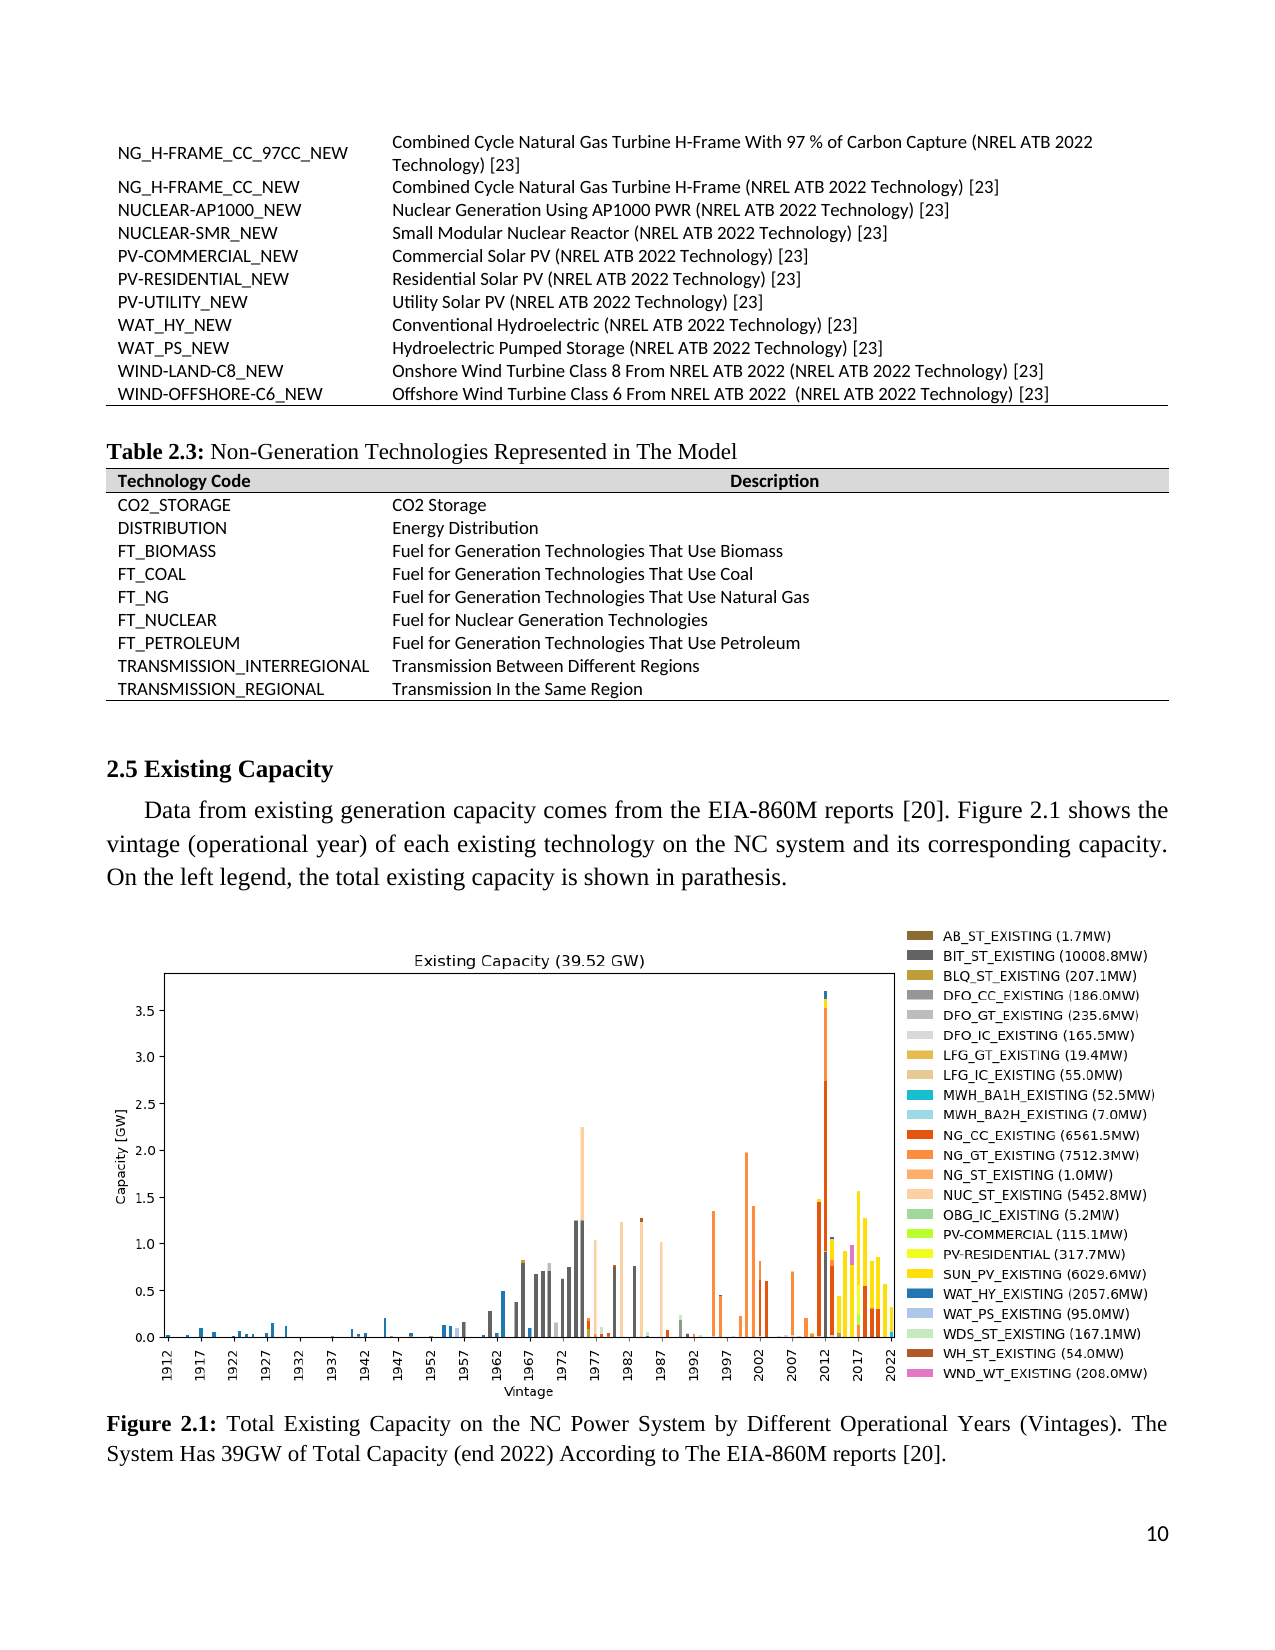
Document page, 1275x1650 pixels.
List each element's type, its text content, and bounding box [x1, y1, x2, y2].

table_cell CO2_STORAGE [106, 493, 381, 516]
table_header Description [381, 469, 1169, 492]
table_cell Fuel for Nuclear Generation Technologies [381, 608, 1169, 631]
table_cell WIND-OFFSHORE-C6_NEW [106, 382, 381, 405]
table_cell Nuclear Generation Using AP1000 PWR (NREL ATB 2022 Technology) [381, 199, 1168, 222]
table_cell WAT_HY_NEW [106, 313, 381, 336]
text Table 2.3: Non-Generation Technologies Represented in The Model [106, 438, 1169, 464]
text Figure 2.1: Total Existing Capacity on the NC Power System by Different Operational Years (Vintages). The System Has 39GW of Total Capacity (end 2022) According to The EIA-860M reports . [106, 1410, 1169, 1467]
table_cell Conventional Hydroelectric (NREL ATB 2022 Technology) [381, 313, 1168, 336]
table_cell FT_COAL [106, 562, 381, 585]
table_cell Combined Cycle Natural Gas Turbine H-Frame With 97 % of Carbon Capture (NREL ATB 2022 Technology) [381, 130, 1168, 176]
table_cell WAT_PS_NEW [106, 336, 381, 359]
table_cell NG_H-FRAME_CC_97CC_NEW [106, 130, 381, 176]
table_cell PV-RESIDENTIAL_NEW [106, 268, 381, 290]
table_cell WIND-LAND-C8_NEW [106, 359, 381, 382]
table_cell Hydroelectric Pumped Storage (NREL ATB 2022 Technology) [381, 336, 1168, 359]
table_cell Onshore Wind Turbine Class 8 From NREL ATB 2022 (NREL ATB 2022 Technology) [381, 359, 1168, 382]
table_cell NUCLEAR-SMR_NEW [106, 222, 381, 244]
table_cell PV-UTILITY_NEW [106, 290, 381, 313]
table_cell Residential Solar PV (NREL ATB 2022 Technology) [381, 268, 1168, 290]
table_cell TRANSMISSION_REGIONAL [106, 677, 381, 699]
table_cell DISTRIBUTION [106, 516, 381, 539]
table_cell Transmission Between Different Regions [381, 654, 1169, 677]
table_cell TRANSMISSION_INTERREGIONAL [106, 654, 381, 677]
table_cell Energy Distribution [381, 516, 1169, 539]
table_cell Fuel for Generation Technologies That Use Biomass [381, 539, 1169, 562]
table_cell NUCLEAR-AP1000_NEW [106, 199, 381, 222]
list Existing Capacity [106, 754, 1169, 783]
table_cell PV-COMMERCIAL_NEW [106, 245, 381, 267]
table_cell Fuel for Generation Technologies That Use Natural Gas [381, 585, 1169, 608]
table_cell Utility Solar PV (NREL ATB 2022 Technology) [381, 290, 1168, 313]
table_header Technology Code [106, 469, 381, 492]
table_cell Fuel for Generation Technologies That Use Petroleum [381, 631, 1169, 654]
table_cell Fuel for Generation Technologies That Use Coal [381, 562, 1169, 585]
table_cell FT_BIOMASS [106, 539, 381, 562]
table_cell Combined Cycle Natural Gas Turbine H-Frame (NREL ATB 2022 Technology) [381, 176, 1168, 199]
table_cell FT_PETROLEUM [106, 631, 381, 654]
text Data from existing generation capacity comes from the EIA-860M reports . Figure 2.1 shows the vintage (operational year) of each existing technology on the NC system and its corresponding capacity. On the left legend, the total existing capacity is shown in parathesis. [106, 796, 1169, 890]
picture [106, 915, 1169, 1407]
table_cell NG_H-FRAME_CC_NEW [106, 176, 381, 199]
table_cell Small Modular Nuclear Reactor (NREL ATB 2022 Technology) [381, 222, 1168, 244]
table_cell Commercial Solar PV (NREL ATB 2022 Technology) [381, 245, 1168, 267]
table_cell CO2 Storage [381, 493, 1169, 516]
table_cell Offshore Wind Turbine Class 6 From NREL ATB 2022 (NREL ATB 2022 Technology) [381, 382, 1168, 405]
table_cell FT_NUCLEAR [106, 608, 381, 631]
table_cell Transmission In the Same Region [381, 677, 1169, 699]
table_cell FT_NG [106, 585, 381, 608]
